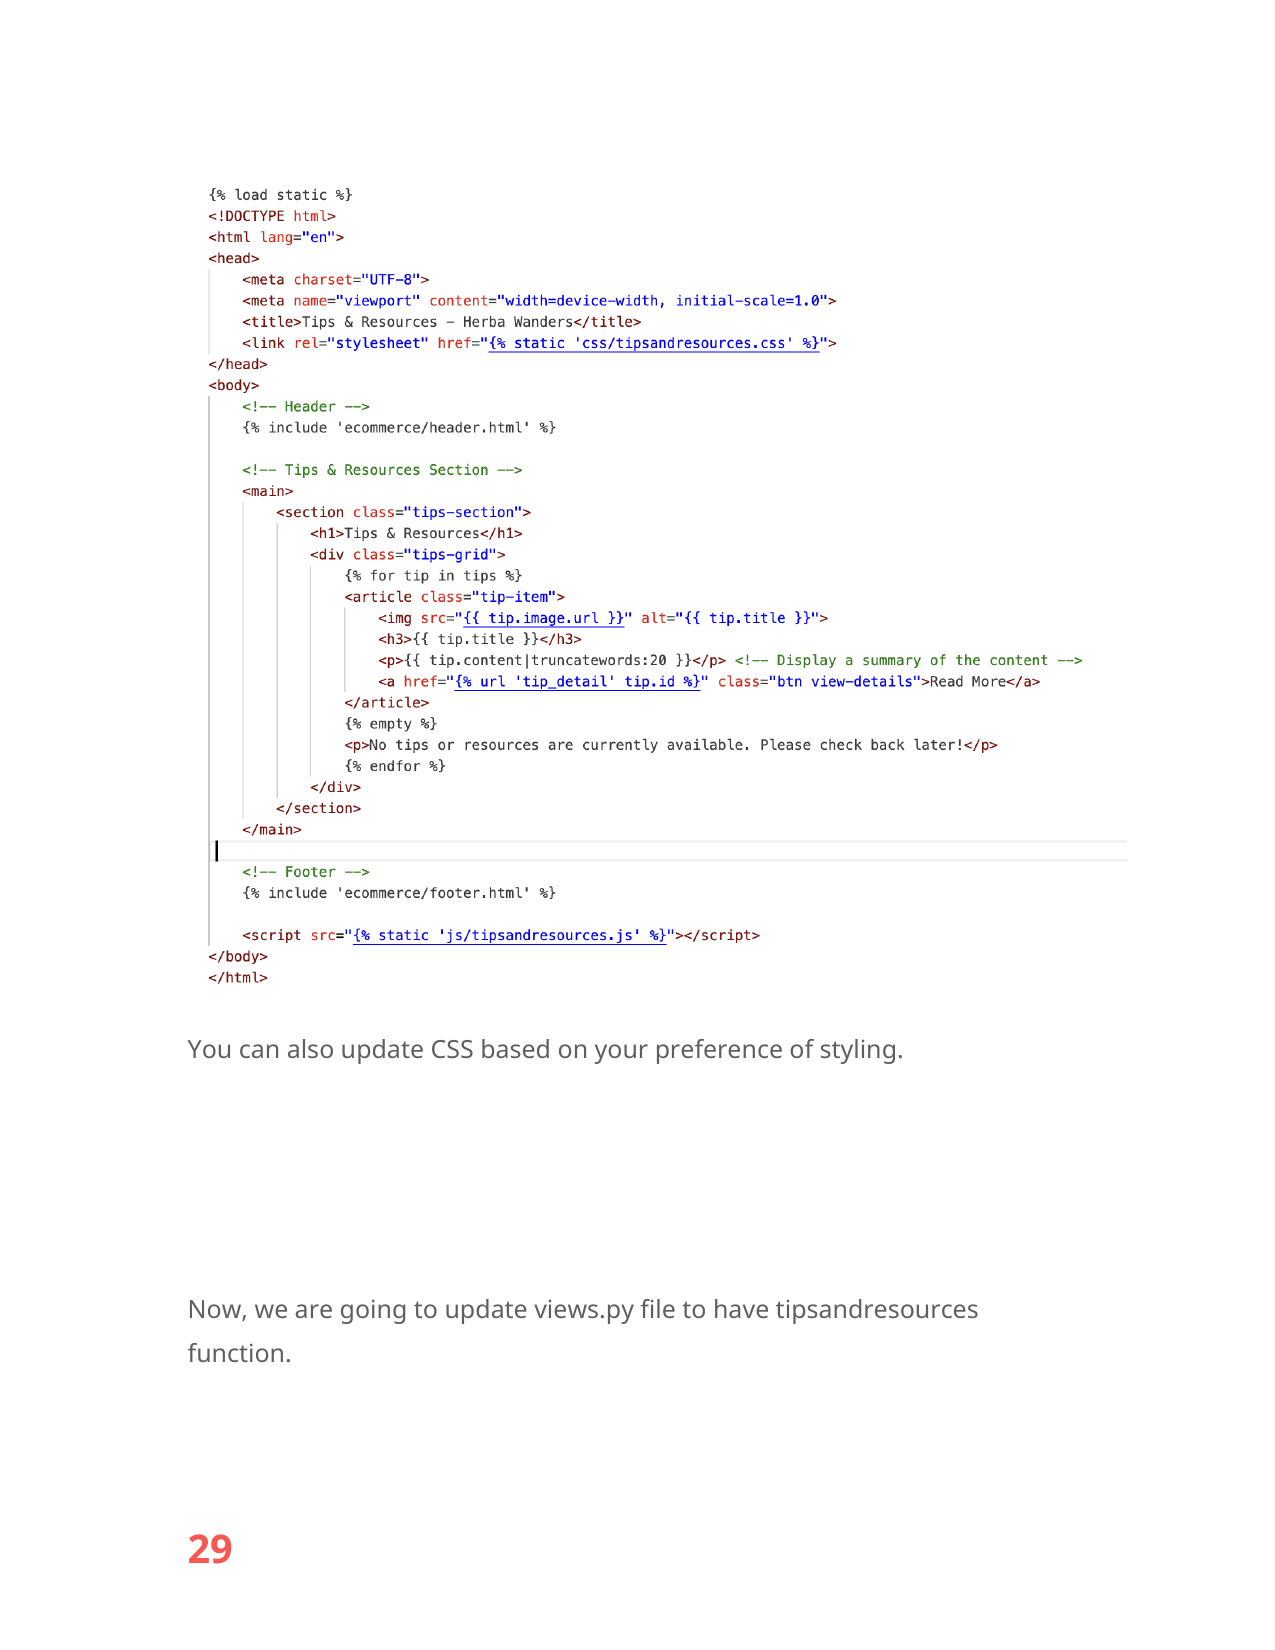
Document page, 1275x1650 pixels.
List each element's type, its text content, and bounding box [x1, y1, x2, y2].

text Now, we are going to update views.py file to have tipsandresources function. [187, 1292, 1087, 1370]
text You can also update CSS based on your preference of styling. [187, 1031, 1087, 1066]
picture [187, 150, 1128, 1001]
